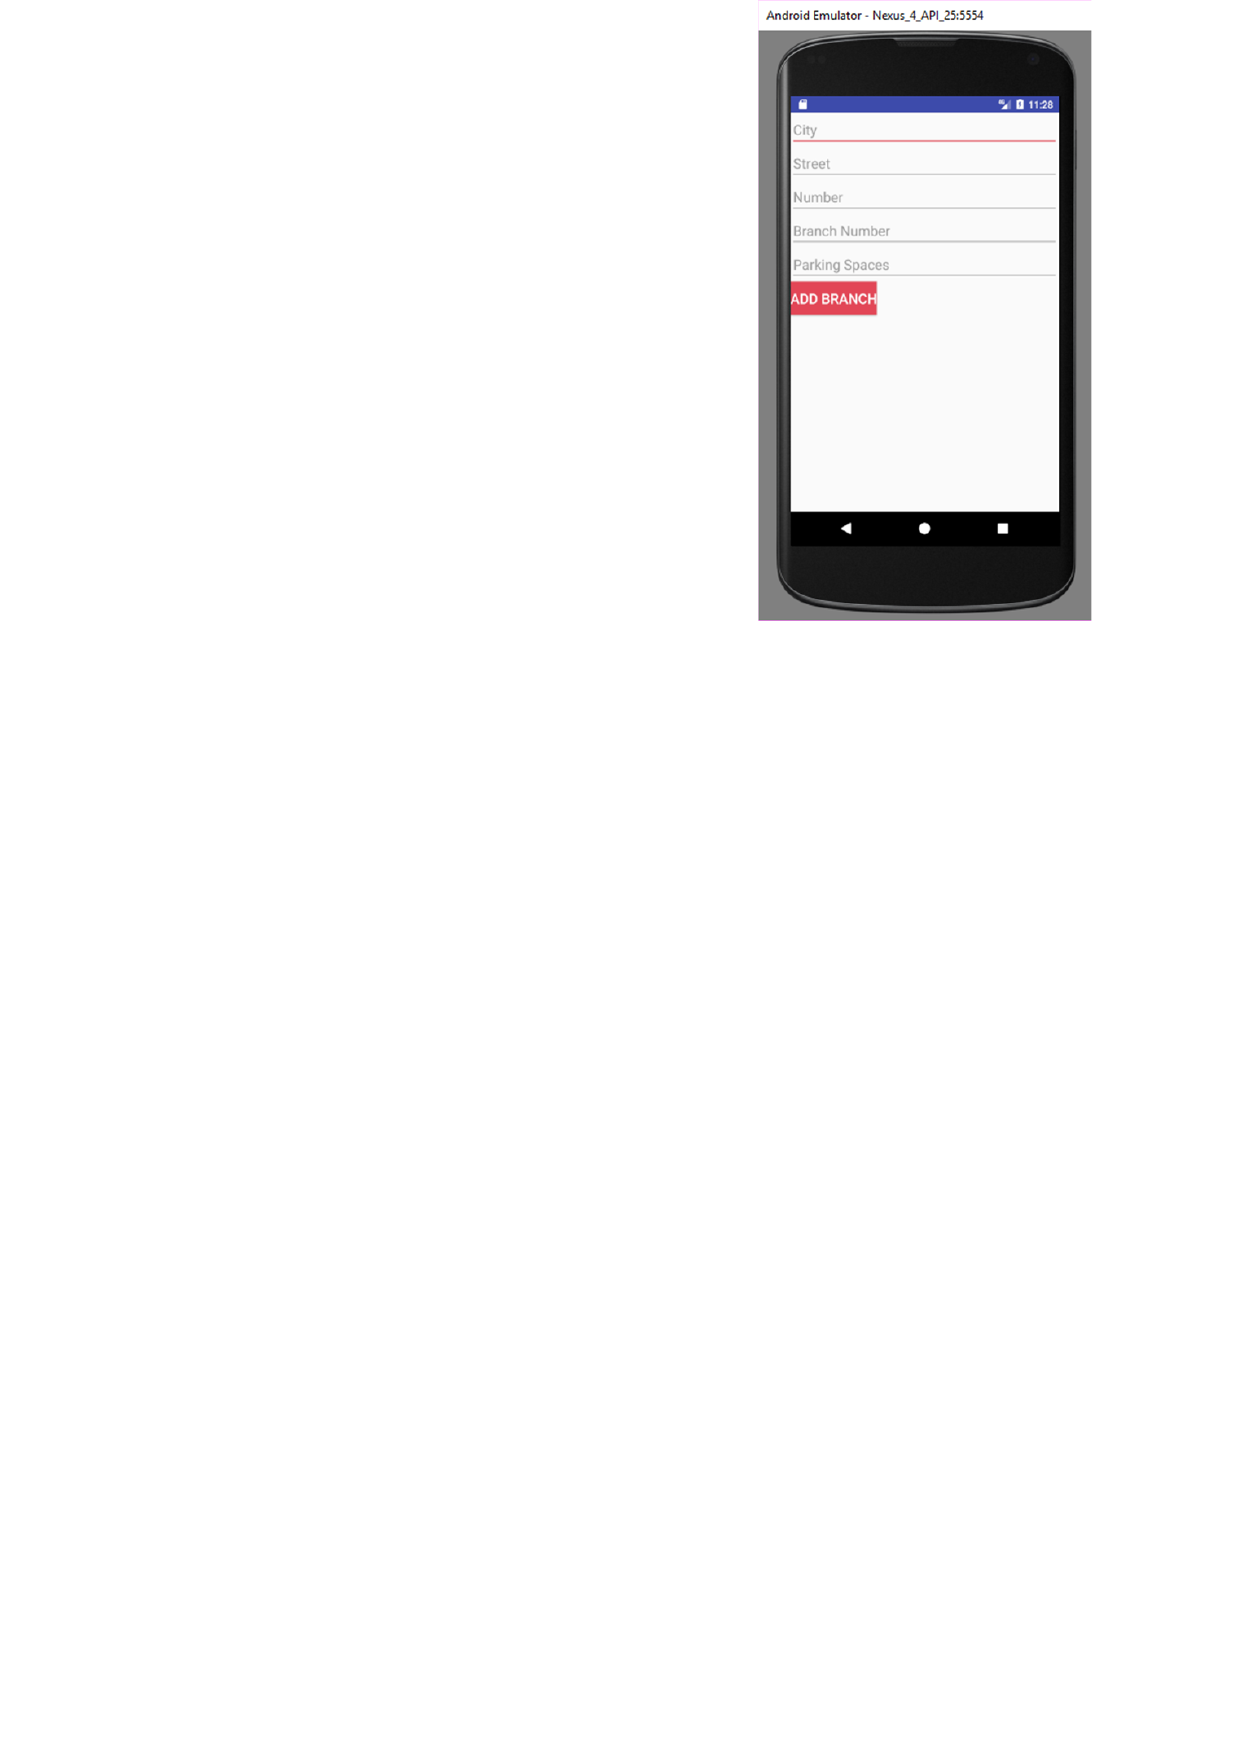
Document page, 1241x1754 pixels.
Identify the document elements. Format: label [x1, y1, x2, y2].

picture [757, 0, 1092, 619]
